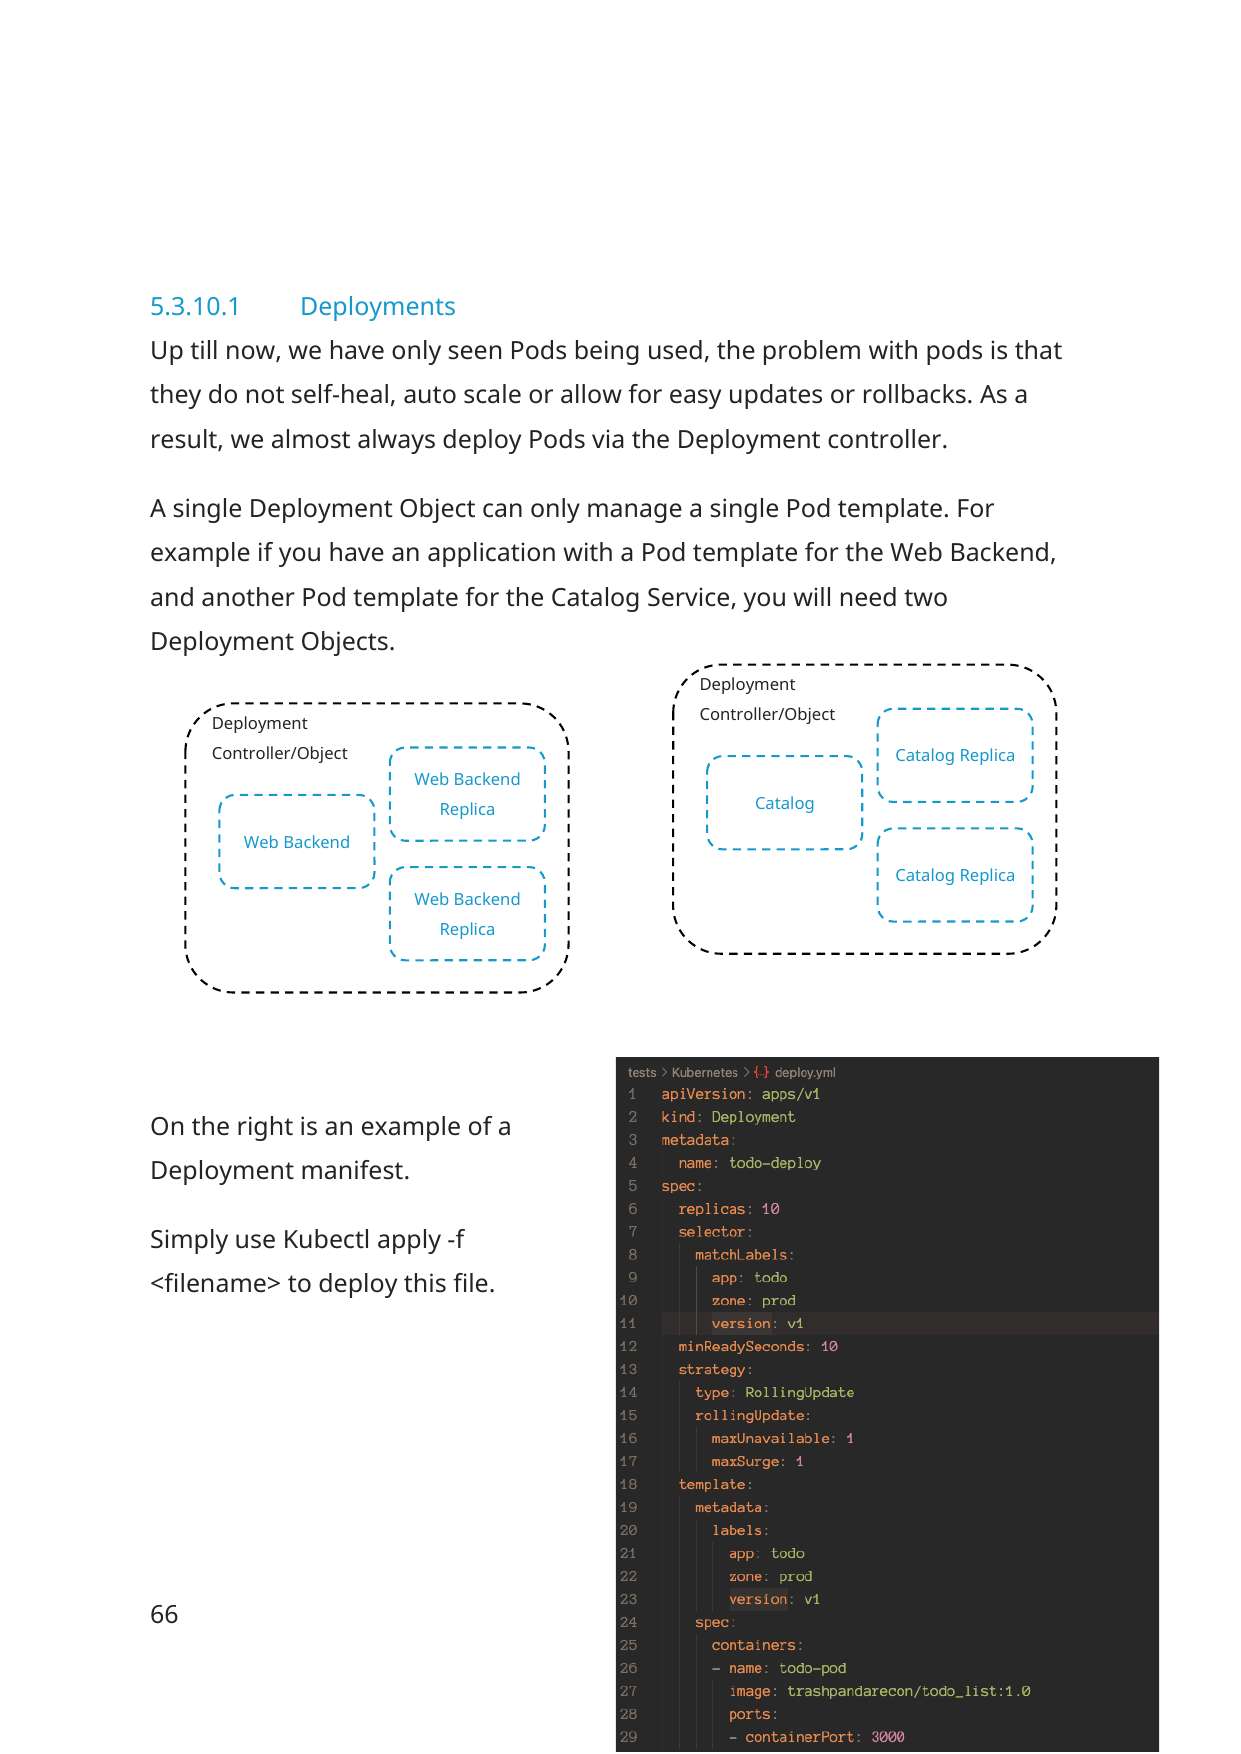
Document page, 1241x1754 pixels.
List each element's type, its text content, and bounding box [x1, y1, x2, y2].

picture [615, 1057, 1159, 1751]
text A single Deployment Object can only manage a single Pod template. For example if you have an application with a Pod template for the Web Backend, and another Pod template for the Catalog Service, you will need two Deployment Objects. [150, 491, 1090, 657]
text Simply use Kubectl apply -f <filename> to deploy this file. [150, 1222, 615, 1300]
text On the right is an example of a Deployment manifest. [150, 1108, 615, 1187]
subtitle Deployments [150, 288, 1090, 323]
text Up till now, we have only seen Pods being used, the problem with pods is that they do not self-heal, auto scale or allow for easy updates or rollbacks. As a result, we almost always deploy Pods via the Deployment controller. [150, 333, 1090, 455]
